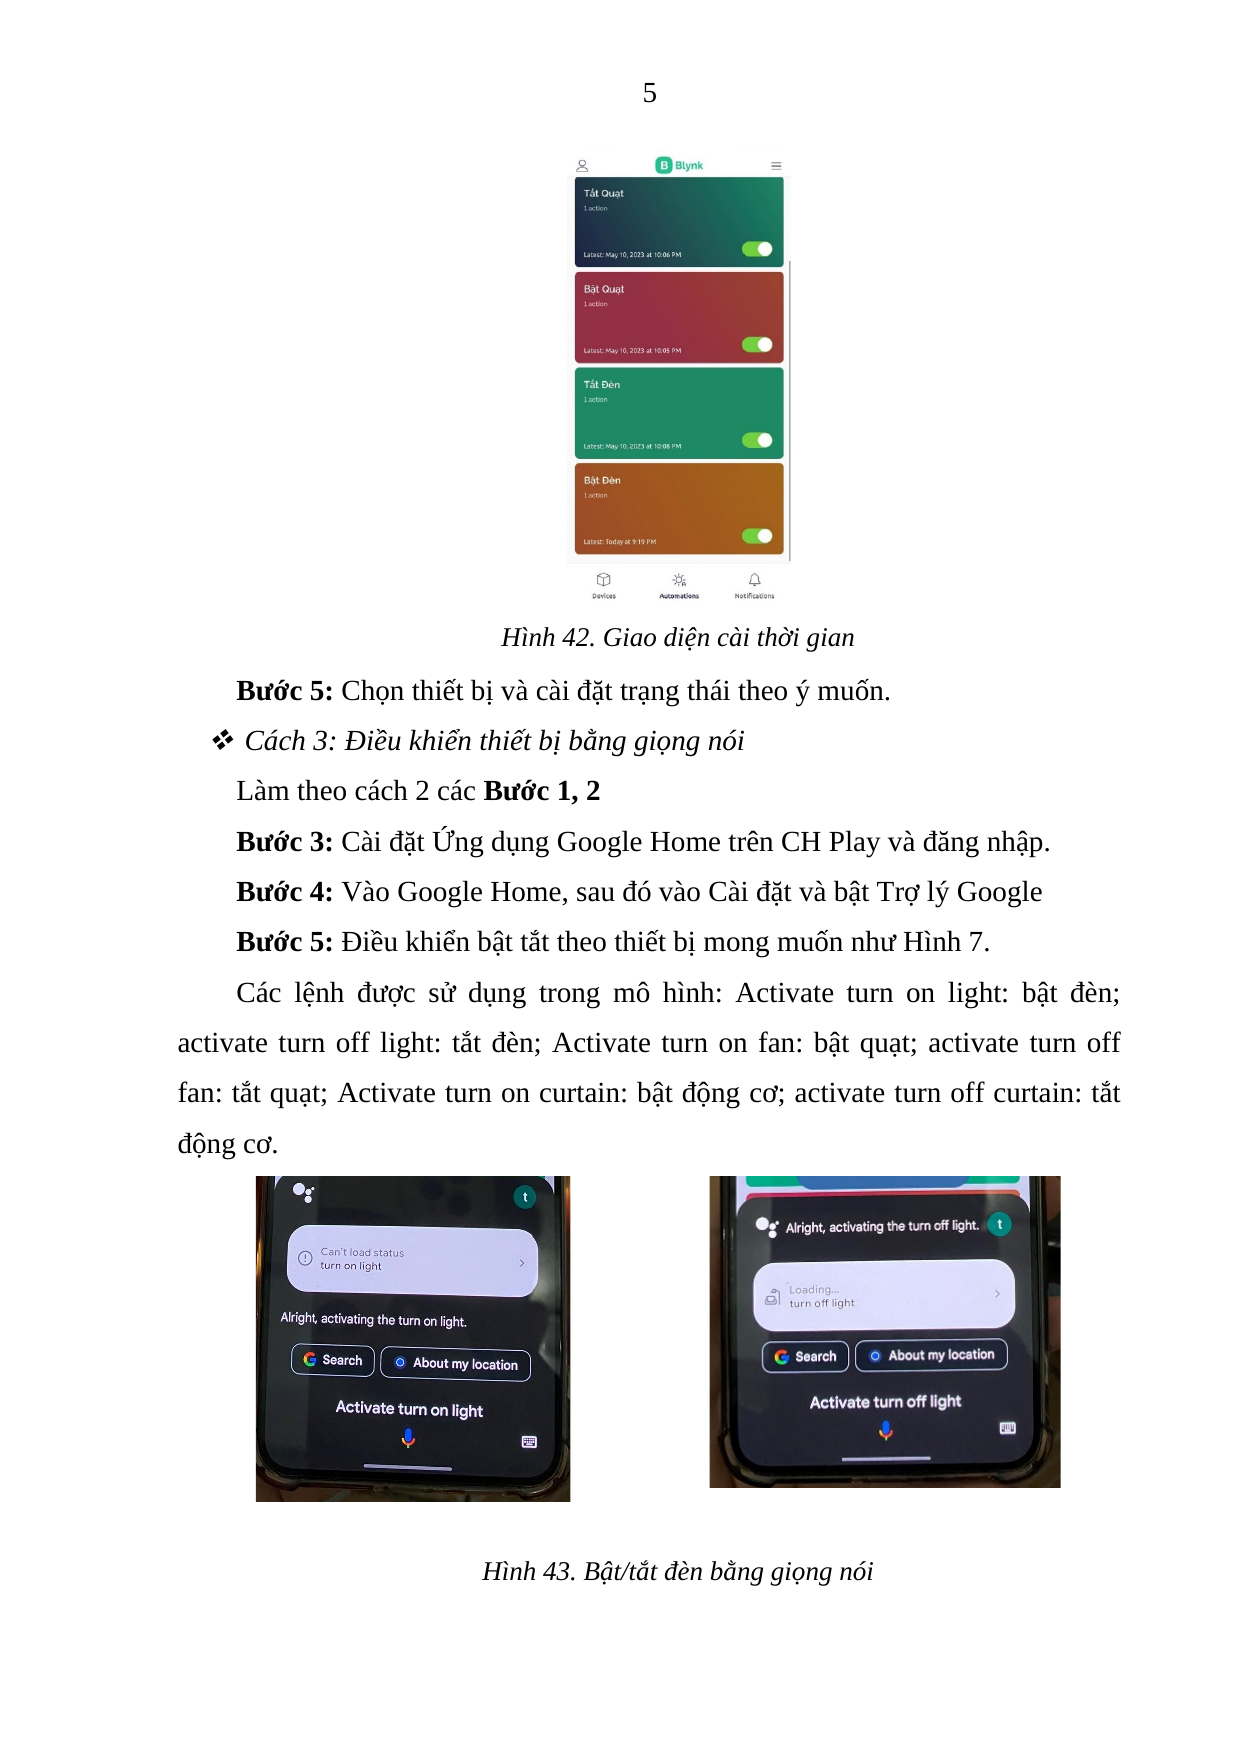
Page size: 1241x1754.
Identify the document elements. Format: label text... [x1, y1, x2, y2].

text Bước 3: Cài đặt Ứng dụng Google Home trên CH Play và đăng nhập. [177, 824, 1122, 857]
text Bước 4: Vào Google Home, sau đó vào Cài đặt và bật Trợ lý Google [177, 874, 1122, 908]
text Các lệnh được sử dụng trong mô hình: Activate turn on light: bật đèn; activate turn off light: tắt đèn; Activate turn on fan: bật quạt; activate turn off fan: tắt quạt; Activate turn on curtain: bật động cơ; activate turn off curtain: tắt động cơ. [177, 975, 1122, 1159]
table_header [649, 1176, 1121, 1555]
table_header [177, 1176, 649, 1555]
picture [709, 1176, 1061, 1488]
picture [255, 1176, 571, 1502]
text Bước 5: Điều khiển bật tắt theo thiết bị mong muốn như Hình 7. [177, 924, 1122, 958]
list Cách 3: Điều khiển thiết bị bằng giọng nói [207, 723, 1122, 757]
text Làm theo cách 2 các Bước 1, 2 [177, 773, 1122, 807]
text Bước 5: Chọn thiết bị và cài đặt trạng thái theo ý muốn. [177, 673, 1122, 706]
picture [567, 147, 792, 604]
